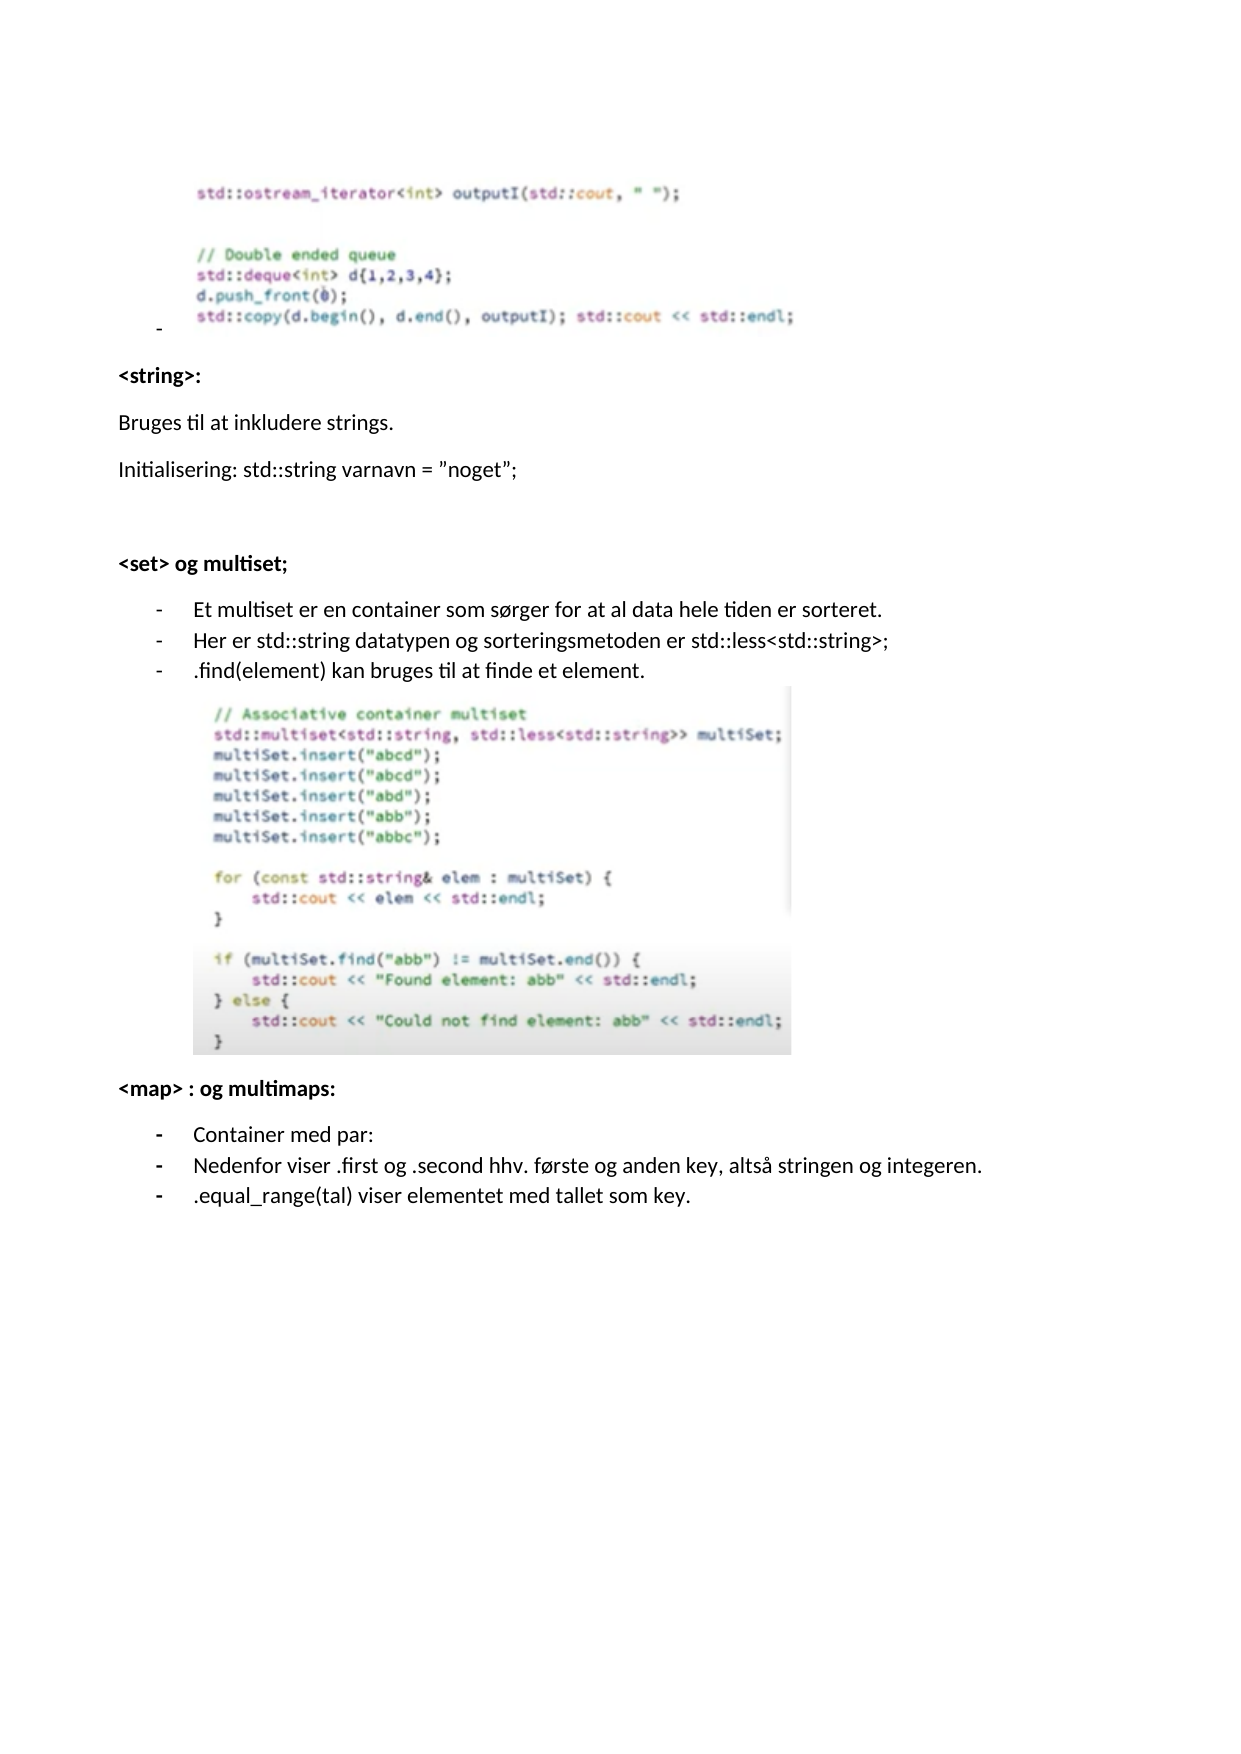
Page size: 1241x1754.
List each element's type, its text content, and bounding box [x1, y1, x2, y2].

list Her er std::string datatypen og sorteringsmetoden er std::less<std::string>; [156, 626, 1122, 654]
text Bruges til at inkludere strings. [118, 408, 1122, 436]
picture [193, 177, 819, 337]
text Initialisering: std::string varnavn = ”noget”; [118, 455, 1122, 483]
list Et multiset er en container som sørger for at al data hele tiden er sorteret. [156, 596, 1122, 623]
list .find(element) kan bruges til at finde et element. [156, 656, 1122, 684]
text <string>: [118, 361, 1122, 389]
text <set> og multiset; [118, 549, 1122, 577]
picture [193, 686, 792, 1055]
text <map> : og multimaps: [118, 1074, 1122, 1102]
list Container med par: [156, 1121, 1122, 1149]
list .equal_range(tal) viser elementet med tallet som key. [156, 1181, 1122, 1209]
list Nedenfor viser .first og .second hhv. første og anden key, altså stringen og integeren. [156, 1151, 1122, 1179]
